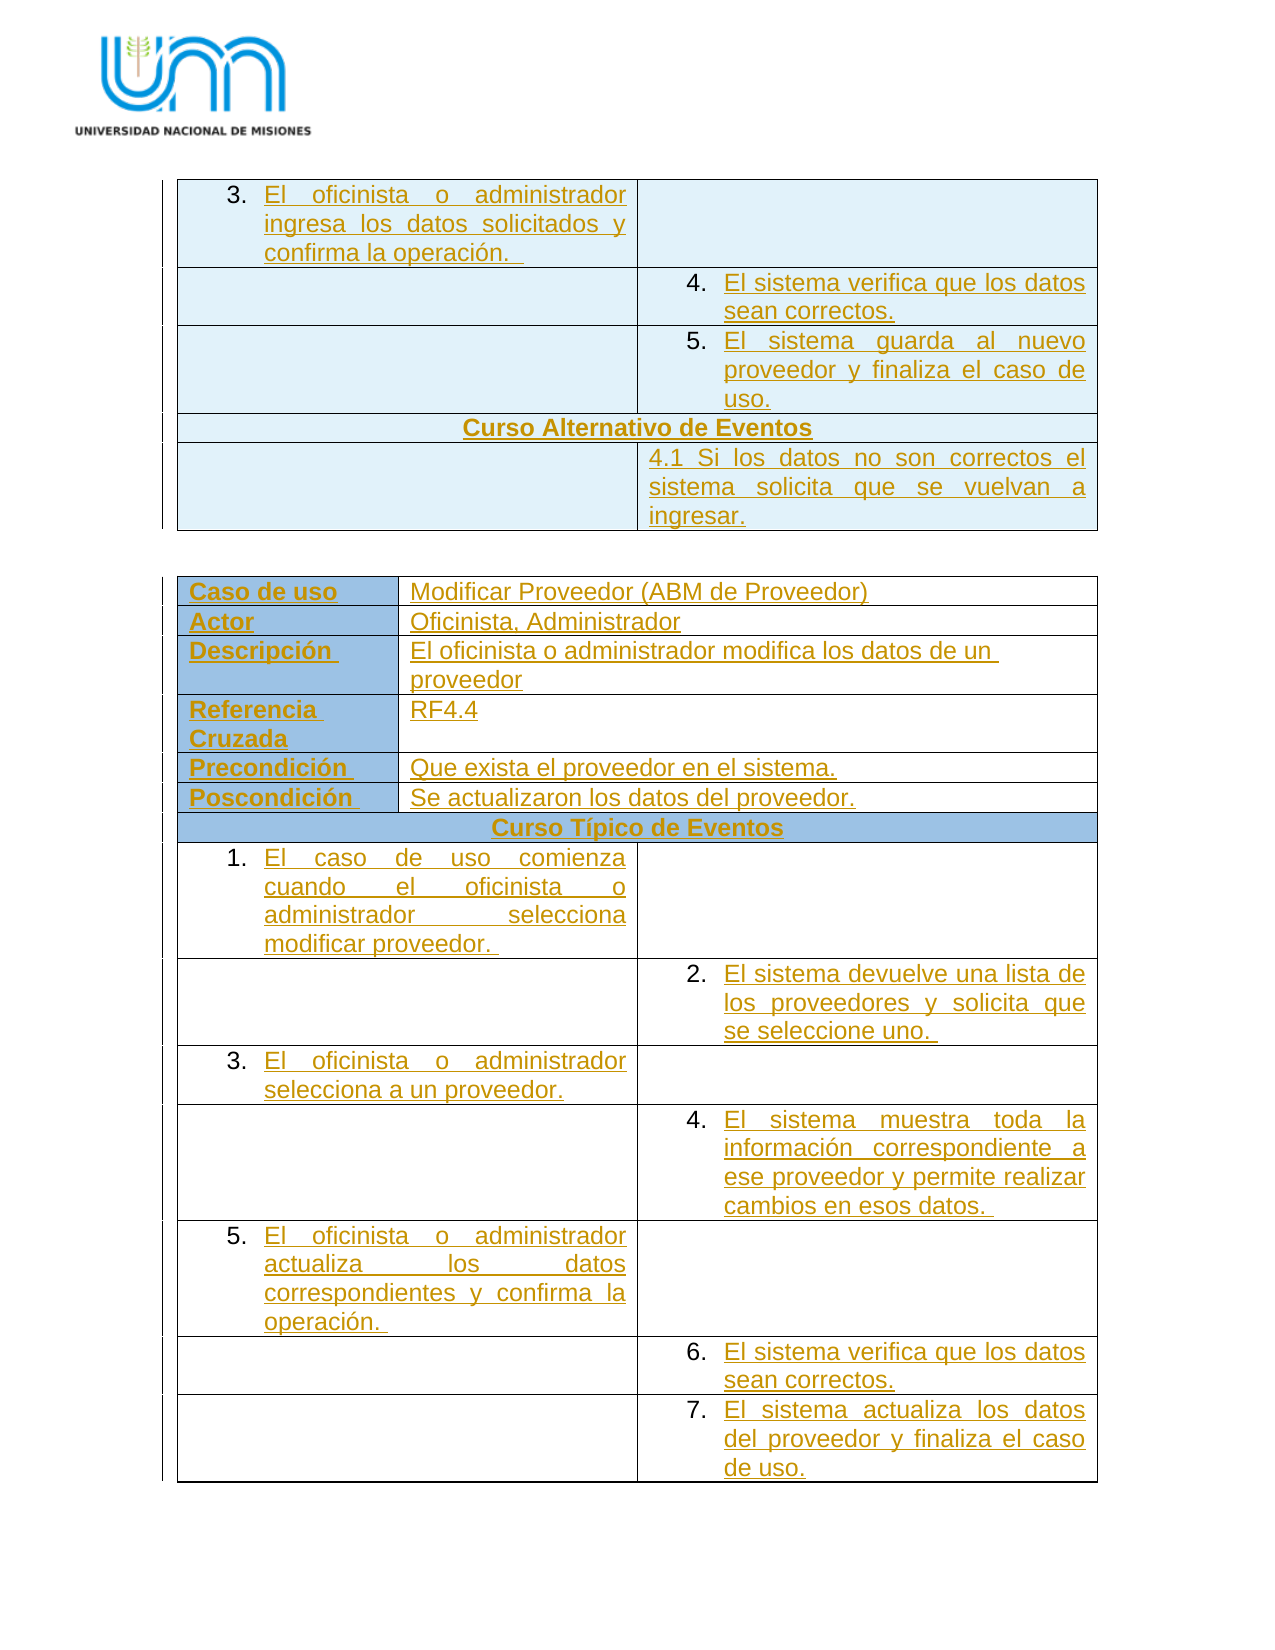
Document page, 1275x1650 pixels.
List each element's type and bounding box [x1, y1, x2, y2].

table_cell [638, 843, 1097, 958]
table_cell [178, 606, 398, 635]
table_cell [399, 783, 1097, 812]
table_cell [178, 695, 398, 752]
table_cell [178, 959, 637, 1045]
table_header [178, 577, 398, 605]
table_cell [638, 1221, 1097, 1336]
table_cell [178, 843, 637, 958]
table_cell [638, 1046, 1097, 1103]
table_cell [178, 1337, 637, 1394]
table_cell [399, 753, 1097, 782]
table_cell [178, 753, 398, 782]
table_cell [399, 606, 1097, 635]
table_cell [178, 813, 1097, 842]
table_cell [638, 1395, 1097, 1481]
table_cell [178, 1221, 637, 1336]
table_cell [178, 636, 398, 694]
table_cell [178, 1395, 637, 1481]
table_cell [638, 1105, 1097, 1219]
table_cell [399, 695, 1097, 752]
table_cell [399, 636, 1097, 694]
table_cell [178, 783, 398, 812]
table_cell [178, 1046, 637, 1103]
table_cell [638, 959, 1097, 1045]
table_cell [638, 1337, 1097, 1394]
table_cell [178, 1105, 637, 1219]
table_header [399, 577, 1097, 605]
picture [65, 32, 322, 138]
